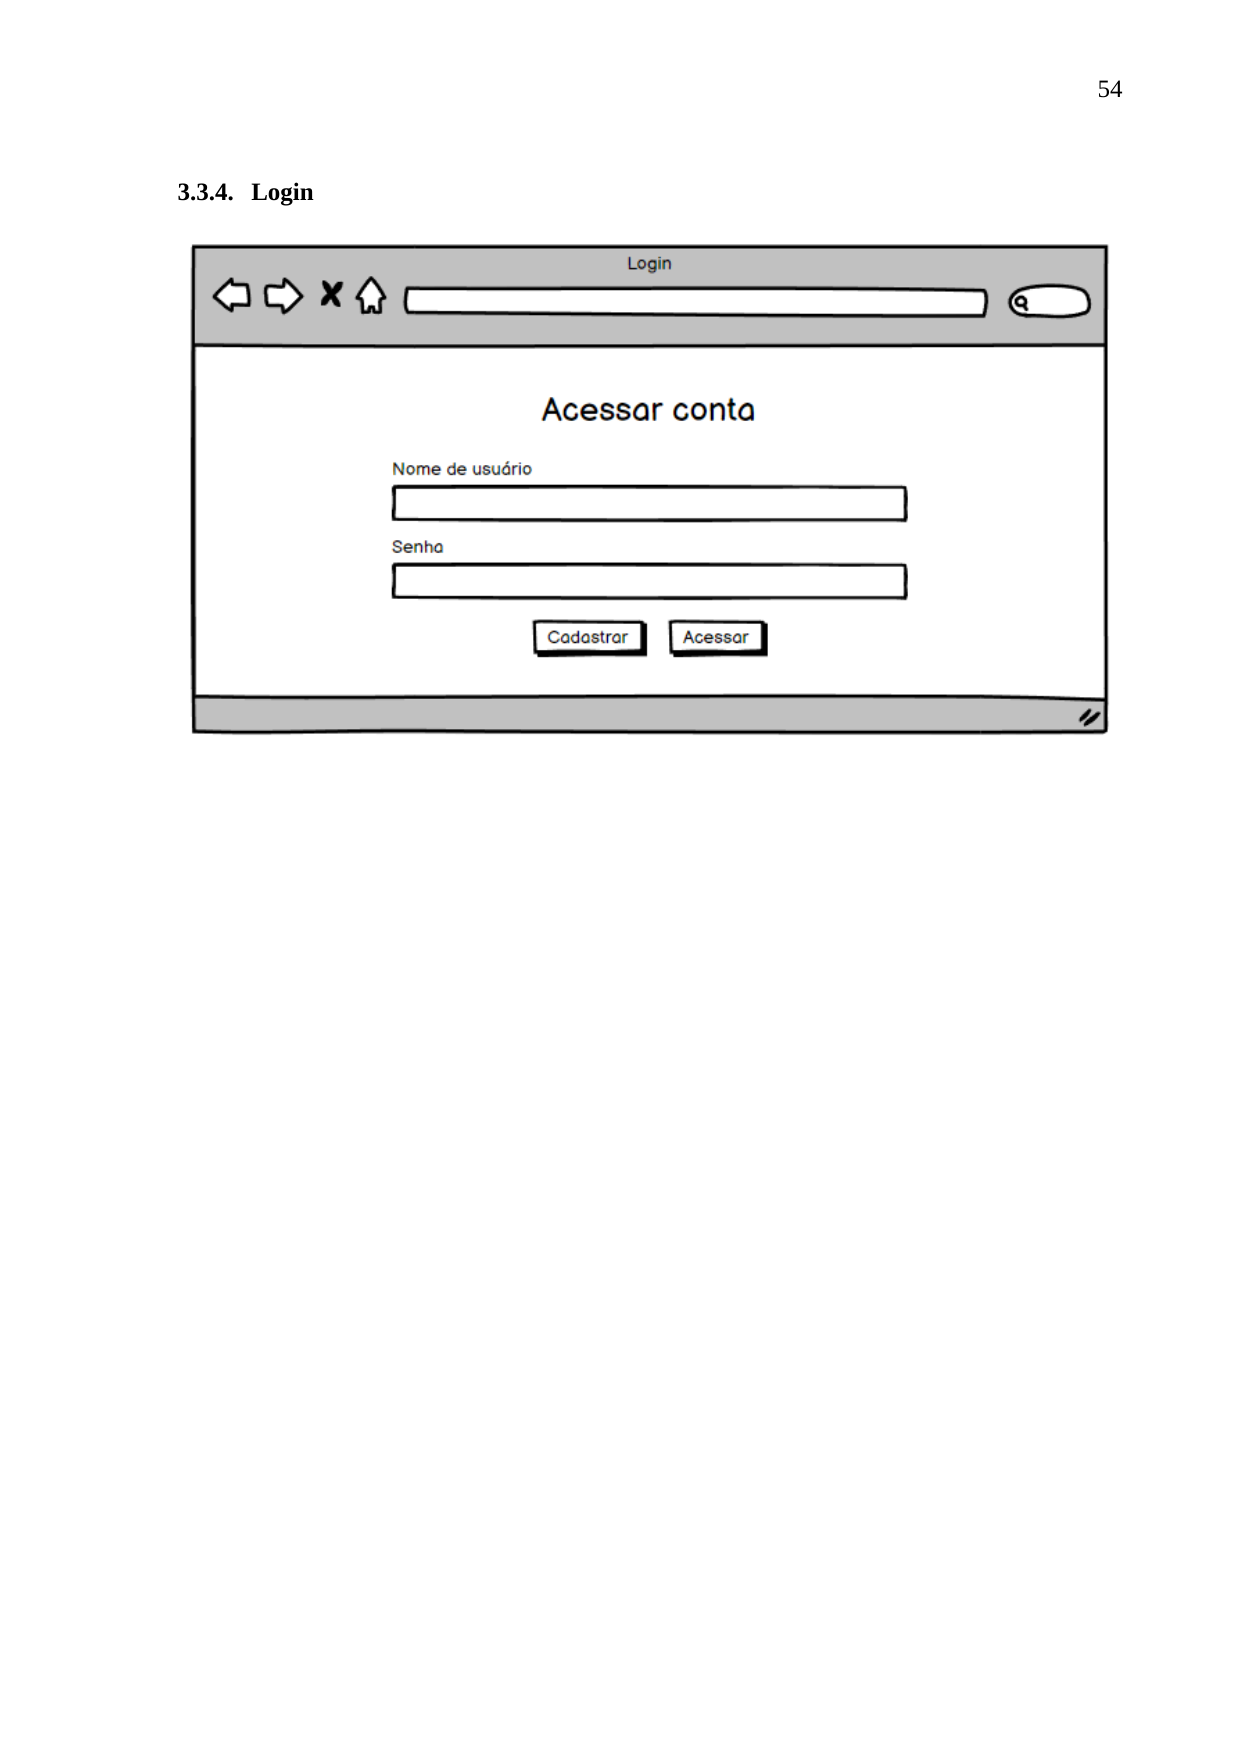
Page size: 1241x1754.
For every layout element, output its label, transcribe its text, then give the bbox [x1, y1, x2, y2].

subtitle Login [177, 177, 1122, 206]
picture [177, 232, 1123, 749]
